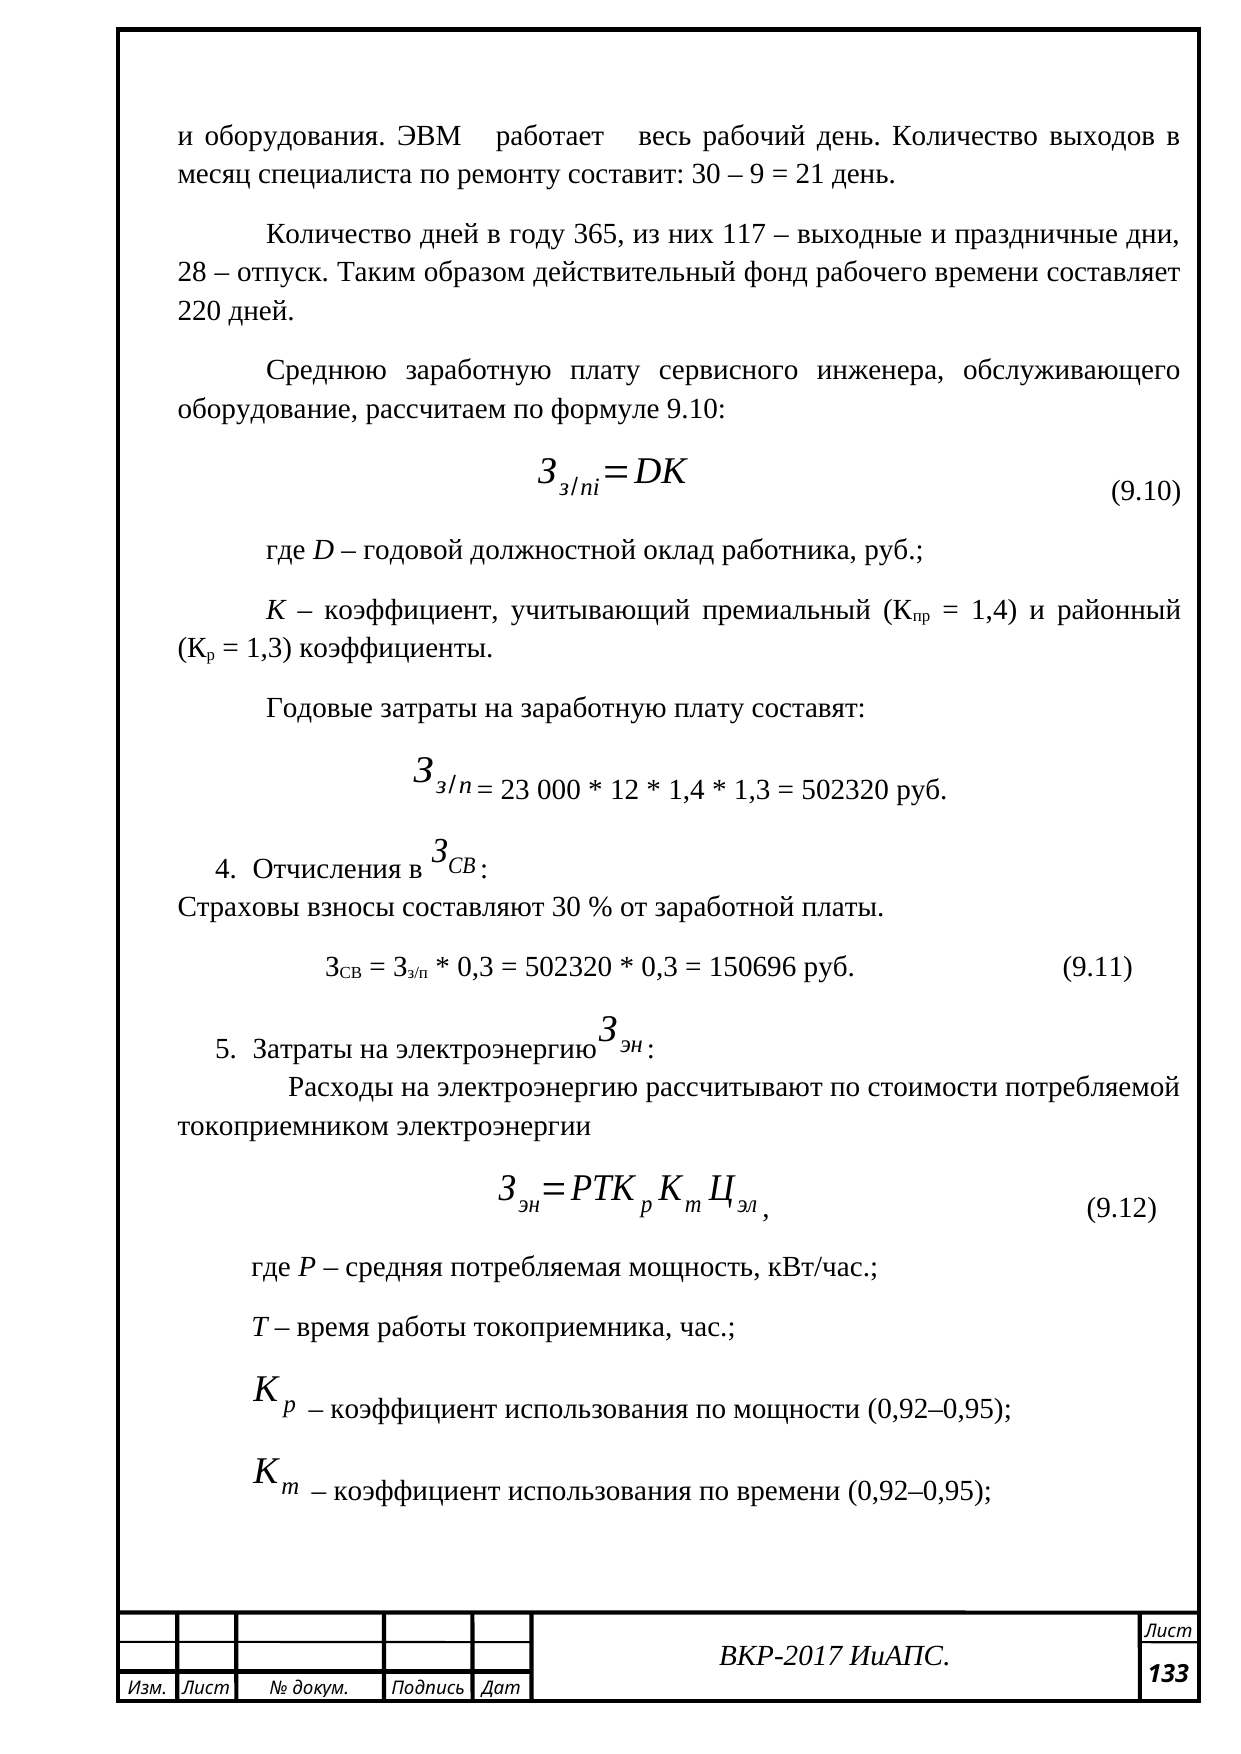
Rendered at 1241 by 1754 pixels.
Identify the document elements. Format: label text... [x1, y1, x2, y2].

list Затраты на электроэнергию: [215, 1008, 1181, 1064]
text Годовые затраты на заработную плату составят: [177, 690, 1181, 723]
text где Р – средняя потребляемая мощность, кВт/час.; [177, 1249, 1181, 1283]
list Отчисления в : [215, 831, 1181, 884]
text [177, 118, 1181, 190]
text Количество дней в году 365, из них 117 – выходные и праздничные дни, 28 – отпуск. Таким образом действительный фонд рабочего времени составляет 220 дней. [177, 216, 1181, 327]
text ЗСВ = Зз/п * 0,3 = 502320 * 0,3 = 150696 руб. (9.11) [251, 949, 1181, 982]
text (9.10) [177, 450, 1181, 507]
text Среднюю заработную плату сервисного инженера, обслуживающего оборудование, рассчитаем по формуле 9.10: [177, 352, 1181, 424]
text – коэффициент использования по времени (0,92–0,95); [177, 1450, 1181, 1506]
text где D – годовой должностной оклад работника, руб.; [177, 532, 1181, 566]
text = 23 000 * 12 * 1,4 * 1,3 = 502320 руб. [177, 749, 1181, 805]
text Страховы взносы составляют 30 % от заработной платы. [177, 889, 1181, 923]
text Расходы на электроэнергию рассчитывают по стоимости потребляемой токоприемником электроэнергии [177, 1069, 1181, 1141]
text Т – время работы токоприемника, час.; [177, 1309, 1181, 1342]
text , (9.12) [177, 1167, 1181, 1223]
text – коэффициент использования по мощности (0,92–0,95); [177, 1368, 1181, 1424]
text К – коэффициент, учитывающий премиальный (Кпр = 1,4) и районный (Кр = 1,3) коэффициенты. [177, 592, 1181, 664]
